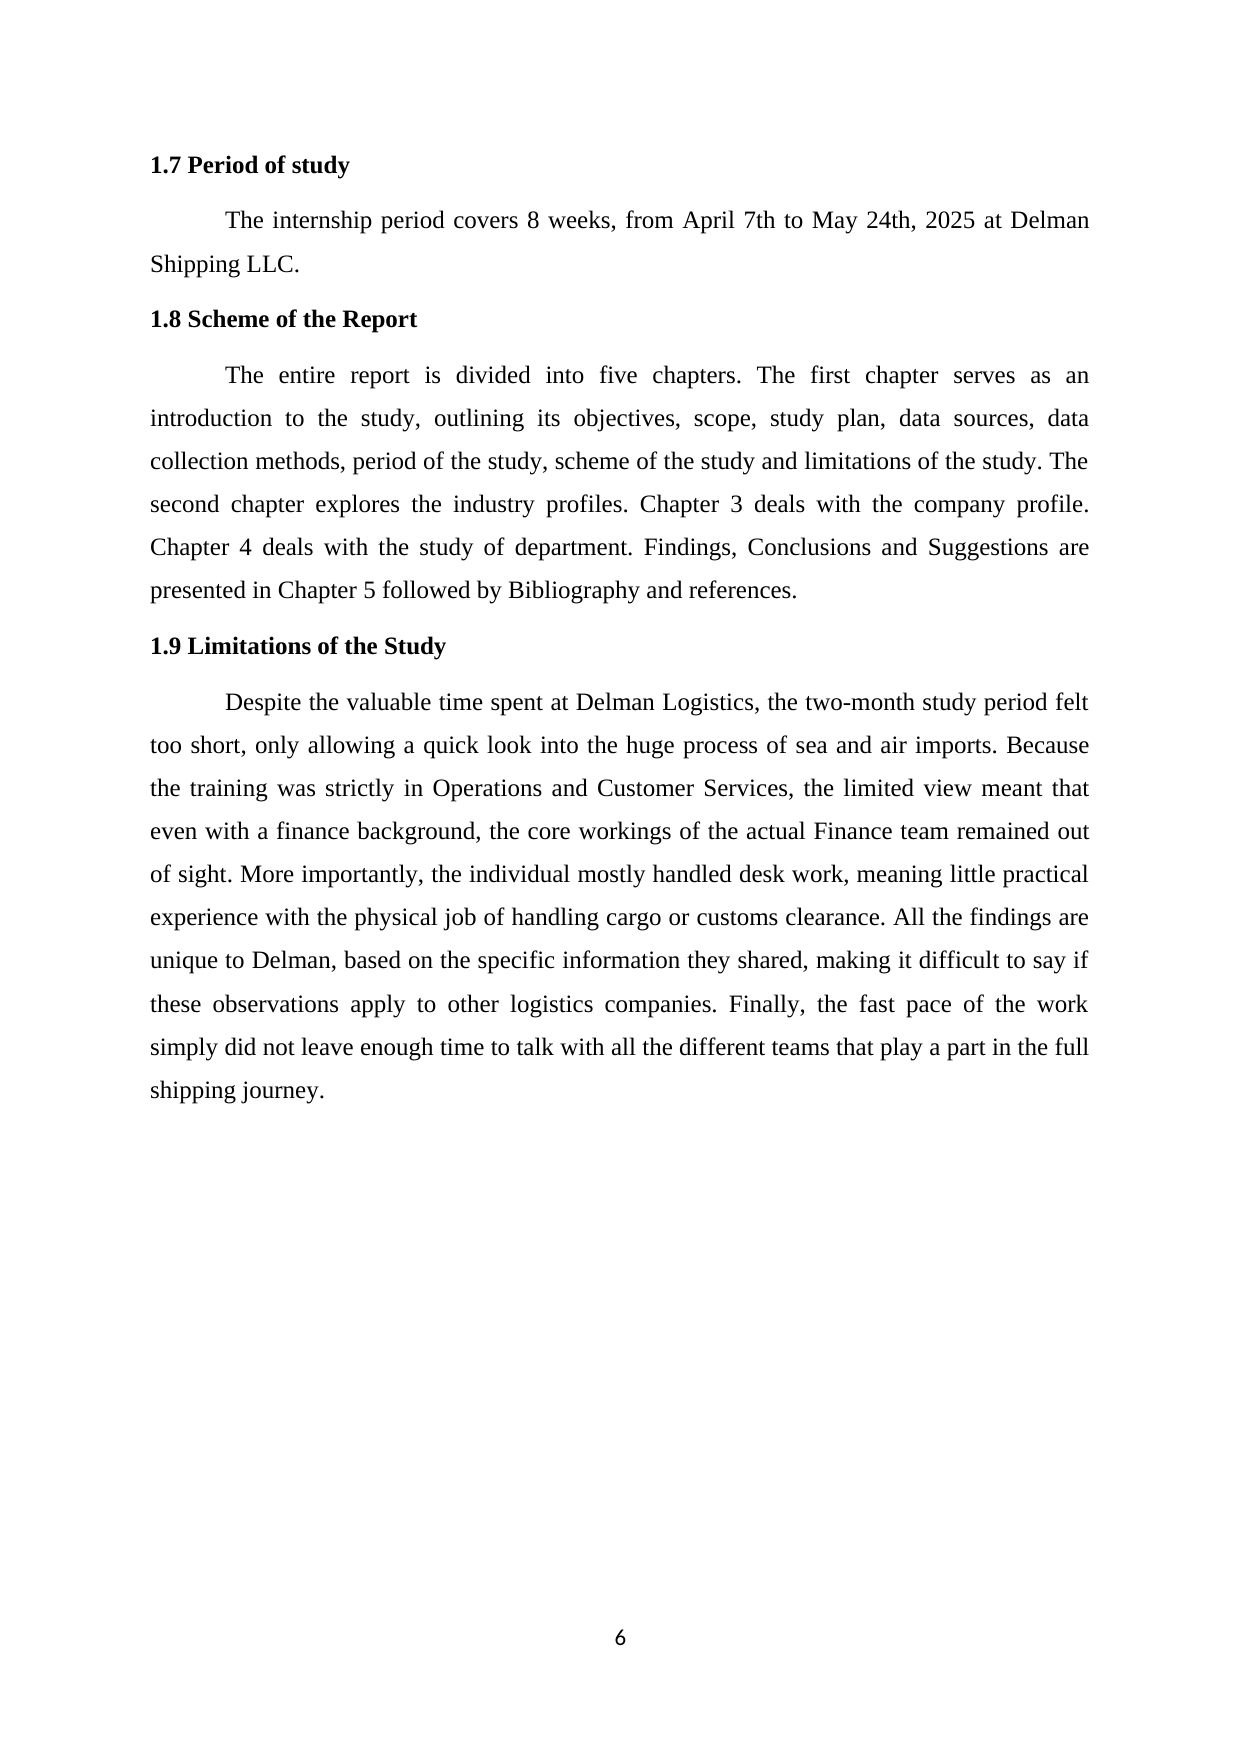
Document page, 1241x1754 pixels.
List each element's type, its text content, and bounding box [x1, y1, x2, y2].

text The internship period covers 8 weeks, from April 7th to May 24th, 2025 at Delman Shipping LLC. [150, 206, 1090, 277]
text Despite the valuable time spent at Delman Logistics, the two-month study period felt too short, only allowing a quick look into the huge process of sea and air imports. Because the training was strictly in Operations and Customer Services, the limited view meant that even with a finance background, the core workings of the actual Finance team remained out of sight. More importantly, the individual mostly handled desk work, meaning little practical experience with the physical job of handling cargo or customs clearance. All the findings are unique to Delman, based on the specific information they shared, making it difficult to say if these observations apply to other logistics companies. Finally, the fast pace of the work simply did not leave enough time to talk with all the different teams that play a part in the full shipping journey. [150, 687, 1090, 1104]
text The entire report is divided into five chapters. The first chapter serves as an introduction to the study, outlining its objectives, scope, study plan, data sources, data collection methods, period of the study, scheme of the study and limitations of the study. The second chapter explores the industry profiles. Chapter 3 deals with the company profile. Chapter 4 deals with the study of department. Findings, Conclusions and Suggestions are presented in Chapter 5 followed by Bibliography and references. [150, 360, 1090, 604]
text 1.7 Period of study [150, 150, 1090, 179]
text 1.9 Limitations of the Study [150, 631, 1090, 660]
text 1.8 Scheme of the Report [150, 304, 1090, 333]
